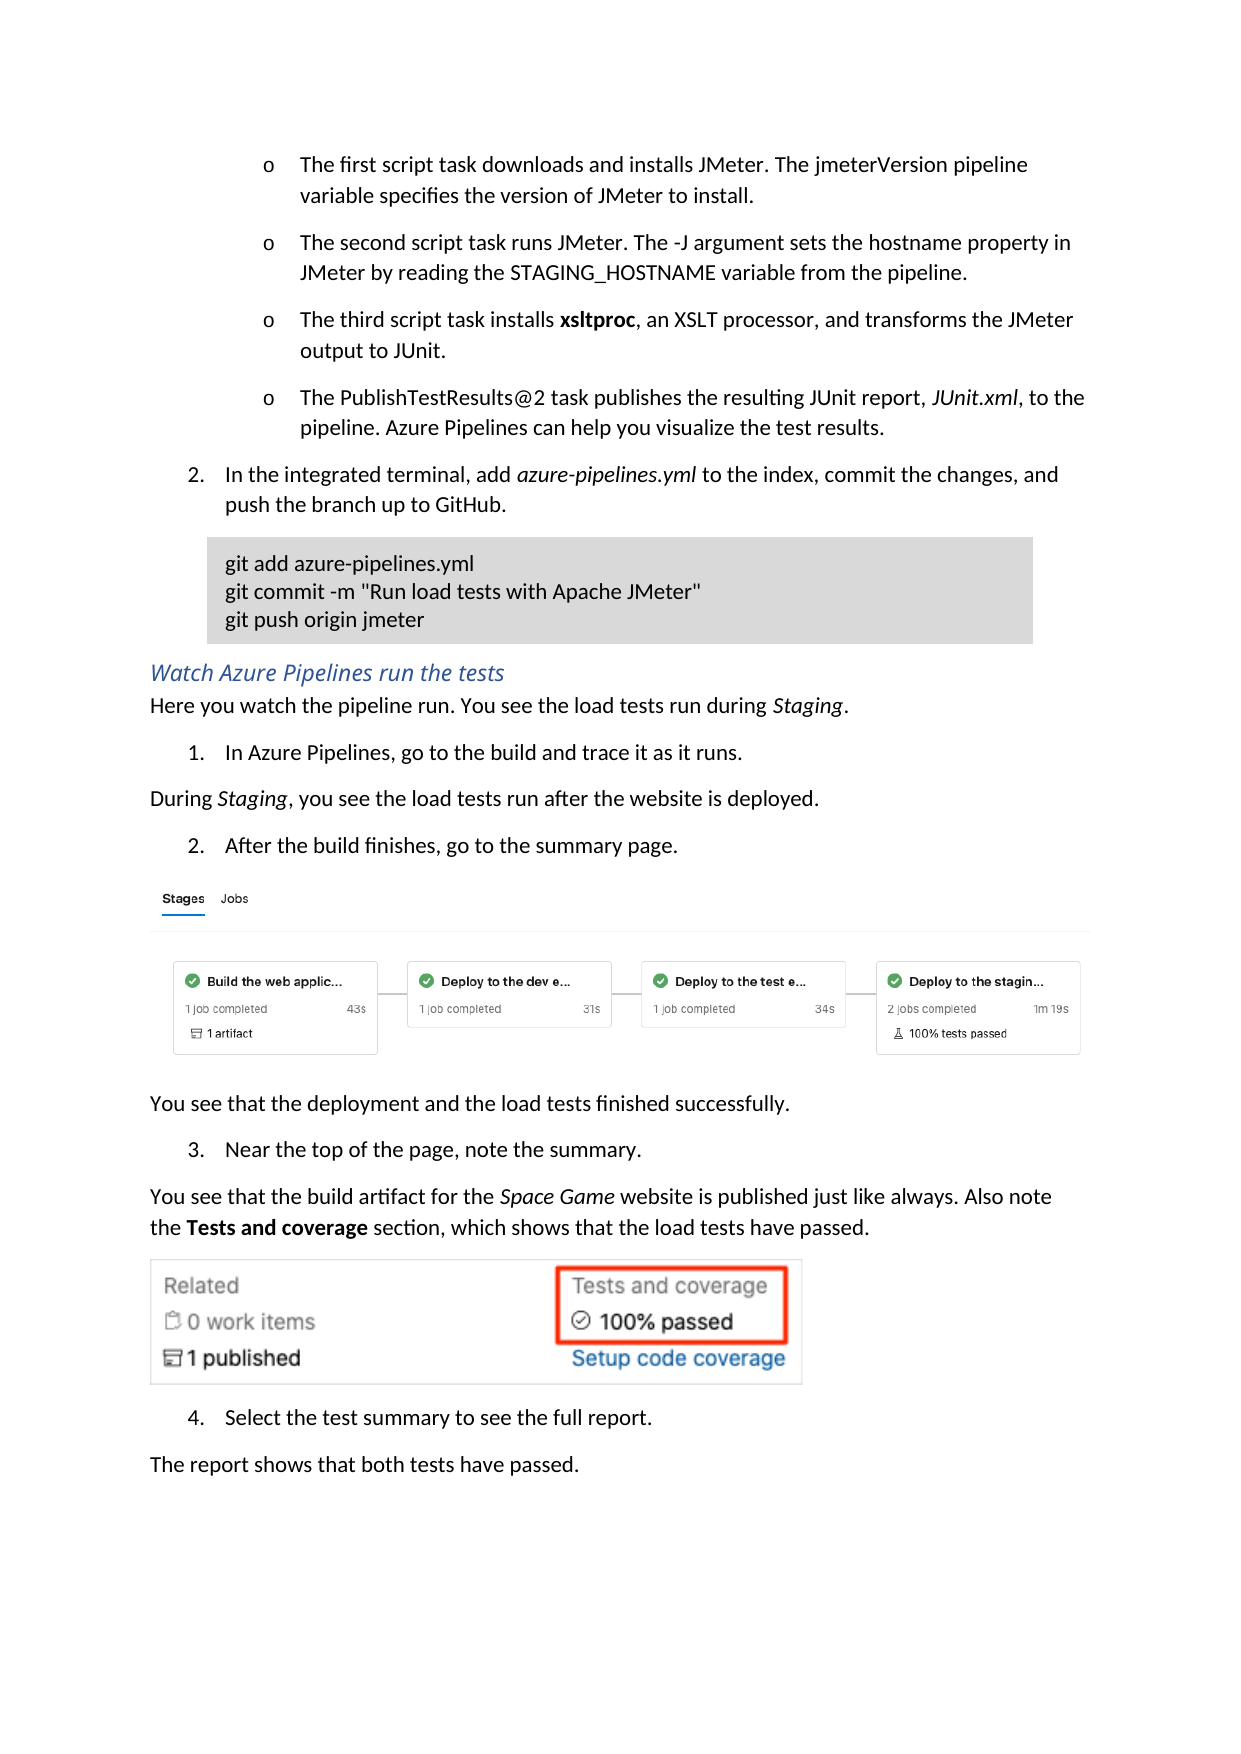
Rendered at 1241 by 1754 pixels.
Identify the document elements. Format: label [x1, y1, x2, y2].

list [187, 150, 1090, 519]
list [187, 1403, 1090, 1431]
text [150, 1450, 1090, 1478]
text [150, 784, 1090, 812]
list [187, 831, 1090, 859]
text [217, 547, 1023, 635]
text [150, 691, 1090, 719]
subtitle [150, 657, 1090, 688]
picture [150, 1259, 803, 1385]
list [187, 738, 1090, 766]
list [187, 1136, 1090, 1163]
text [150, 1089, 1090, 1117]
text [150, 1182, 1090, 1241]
picture [150, 878, 1091, 1070]
